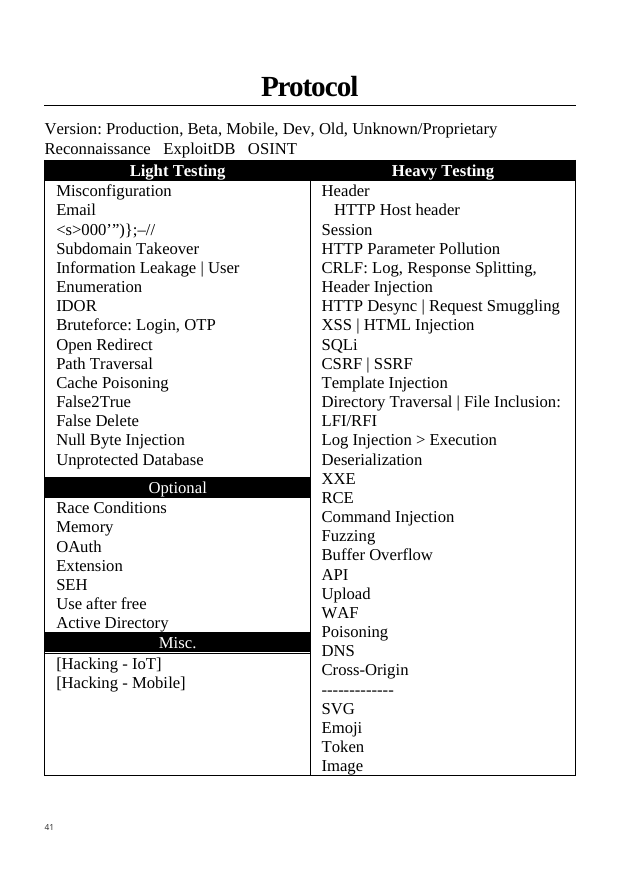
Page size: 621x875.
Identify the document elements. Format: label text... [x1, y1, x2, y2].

table_cell [Hacking - IoT] [Hacking - Mobile] [45, 654, 310, 775]
table_cell Misc. [45, 633, 310, 652]
table_cell Race Conditions Memory OAuth Extension SEH Use after free Active Directory [45, 498, 310, 632]
table_header Light Testing [45, 161, 310, 180]
subtitle Protocol [44, 69, 576, 105]
table_header Heavy Testing [311, 161, 575, 180]
table_cell Header HTTP Host header Session HTTP Parameter Pollution CRLF: Log, Response Splitting, Header Injection HTTP Desync | Request Smuggling XSS | HTML Injection SQLi CSRF | SSRF Template Injection Directory Traversal | File Inclusion: LFI/RFI Log Injection > Execution Deserialization XXE RCE Command Injection Fuzzing Buffer Overflow API Upload WAF Poisoning DNS Cross-Origin ------------- SVG Emoji Token Image [311, 181, 575, 775]
table_cell Misconfiguration Email <s>000’”)};–// Subdomain Takeover Information Leakage | User Enumeration IDOR Bruteforce: Login, OTP Open Redirect Path Traversal Cache Poisoning False2True False Delete Null Byte Injection Unprotected Database [45, 181, 310, 477]
table_cell Optional [45, 478, 310, 497]
text Reconnaissance ExploitDB OSINT [44, 139, 576, 158]
text Version: Production, Beta, Mobile, Dev, Old, Unknown/Proprietary [44, 118, 576, 138]
